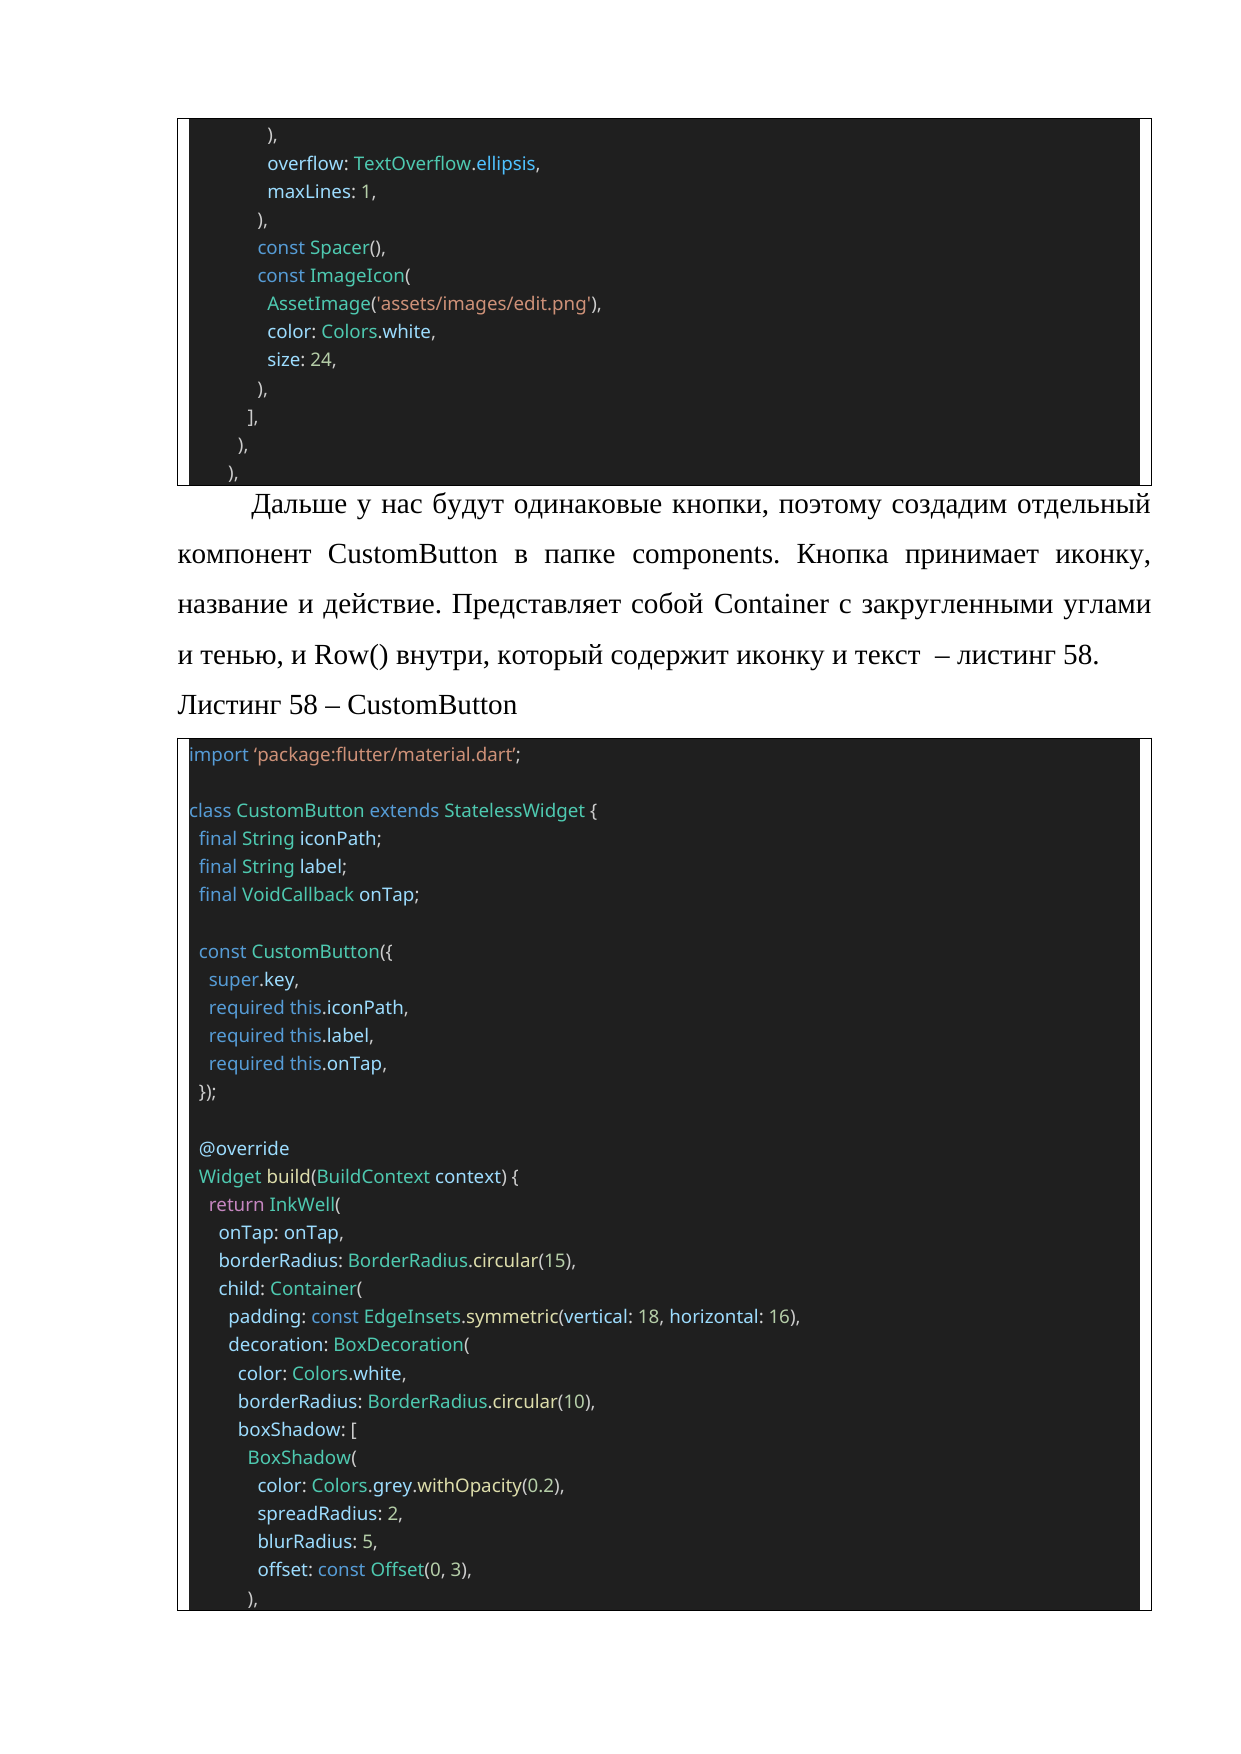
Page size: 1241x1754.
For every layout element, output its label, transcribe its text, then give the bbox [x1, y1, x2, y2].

text Дальше у нас будут одинаковые кнопки, поэтому создадим отдельный компонент CustomButton в папке components. Кнопка принимает иконку, название и действие. Представляет собой Container с закругленными углами и тенью, и Row() внутри, который содержит иконку и текст – листинг 58. [177, 486, 1152, 670]
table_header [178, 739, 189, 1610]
text Листинг 58 – CustomButton [177, 687, 1152, 721]
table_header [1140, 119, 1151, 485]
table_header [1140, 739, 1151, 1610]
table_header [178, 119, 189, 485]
